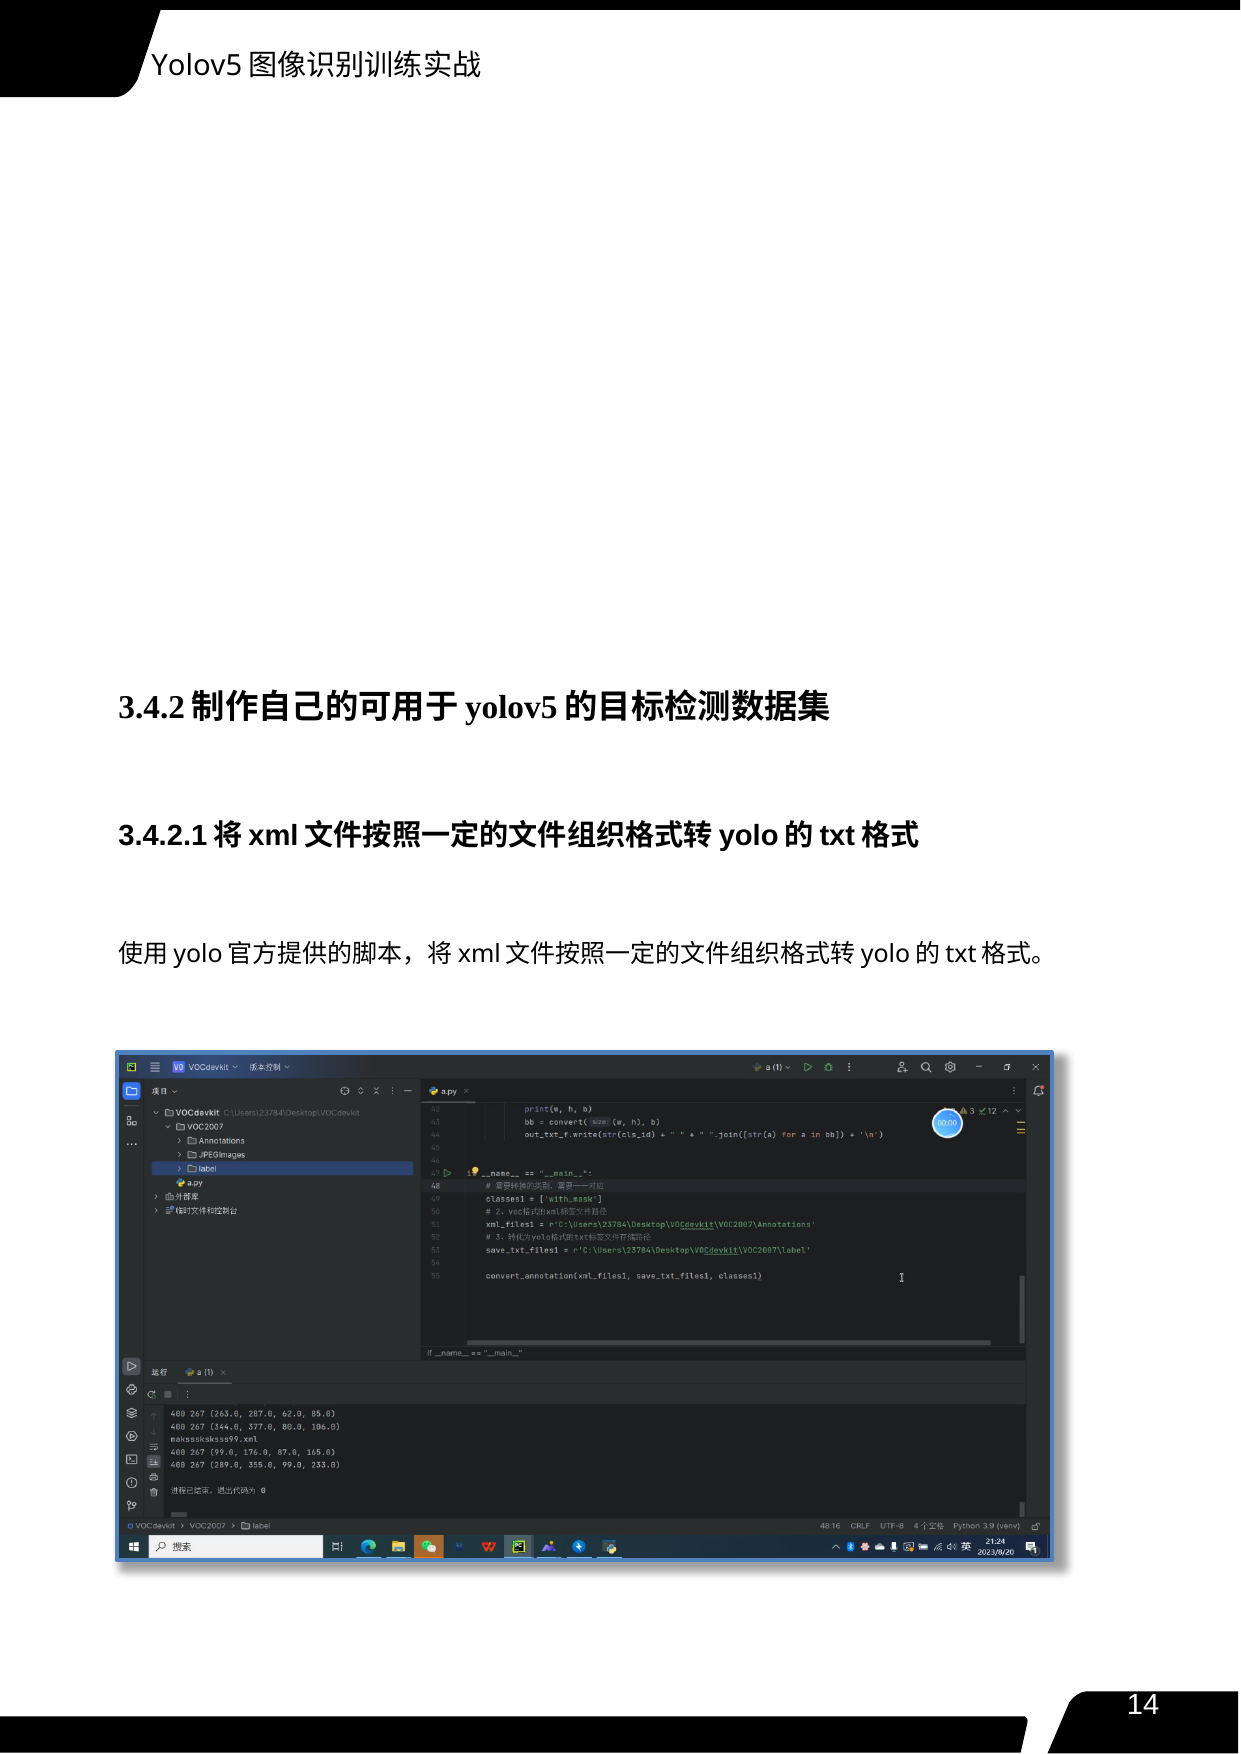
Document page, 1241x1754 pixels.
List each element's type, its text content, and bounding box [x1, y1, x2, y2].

subtitle 使用yolo官方提供的脚本，将xml文件按照一定的文件组织格式转yolo的txt格式。 [118, 919, 1053, 984]
subtitle 3.4.2制作自己的可用于yolov5的目标检测数据集 [118, 671, 1053, 736]
picture [119, 1055, 1050, 1558]
subtitle 3.4.2.1将xml文件按照一定的文件组织格式转yolo的txt格式 [118, 801, 1053, 866]
